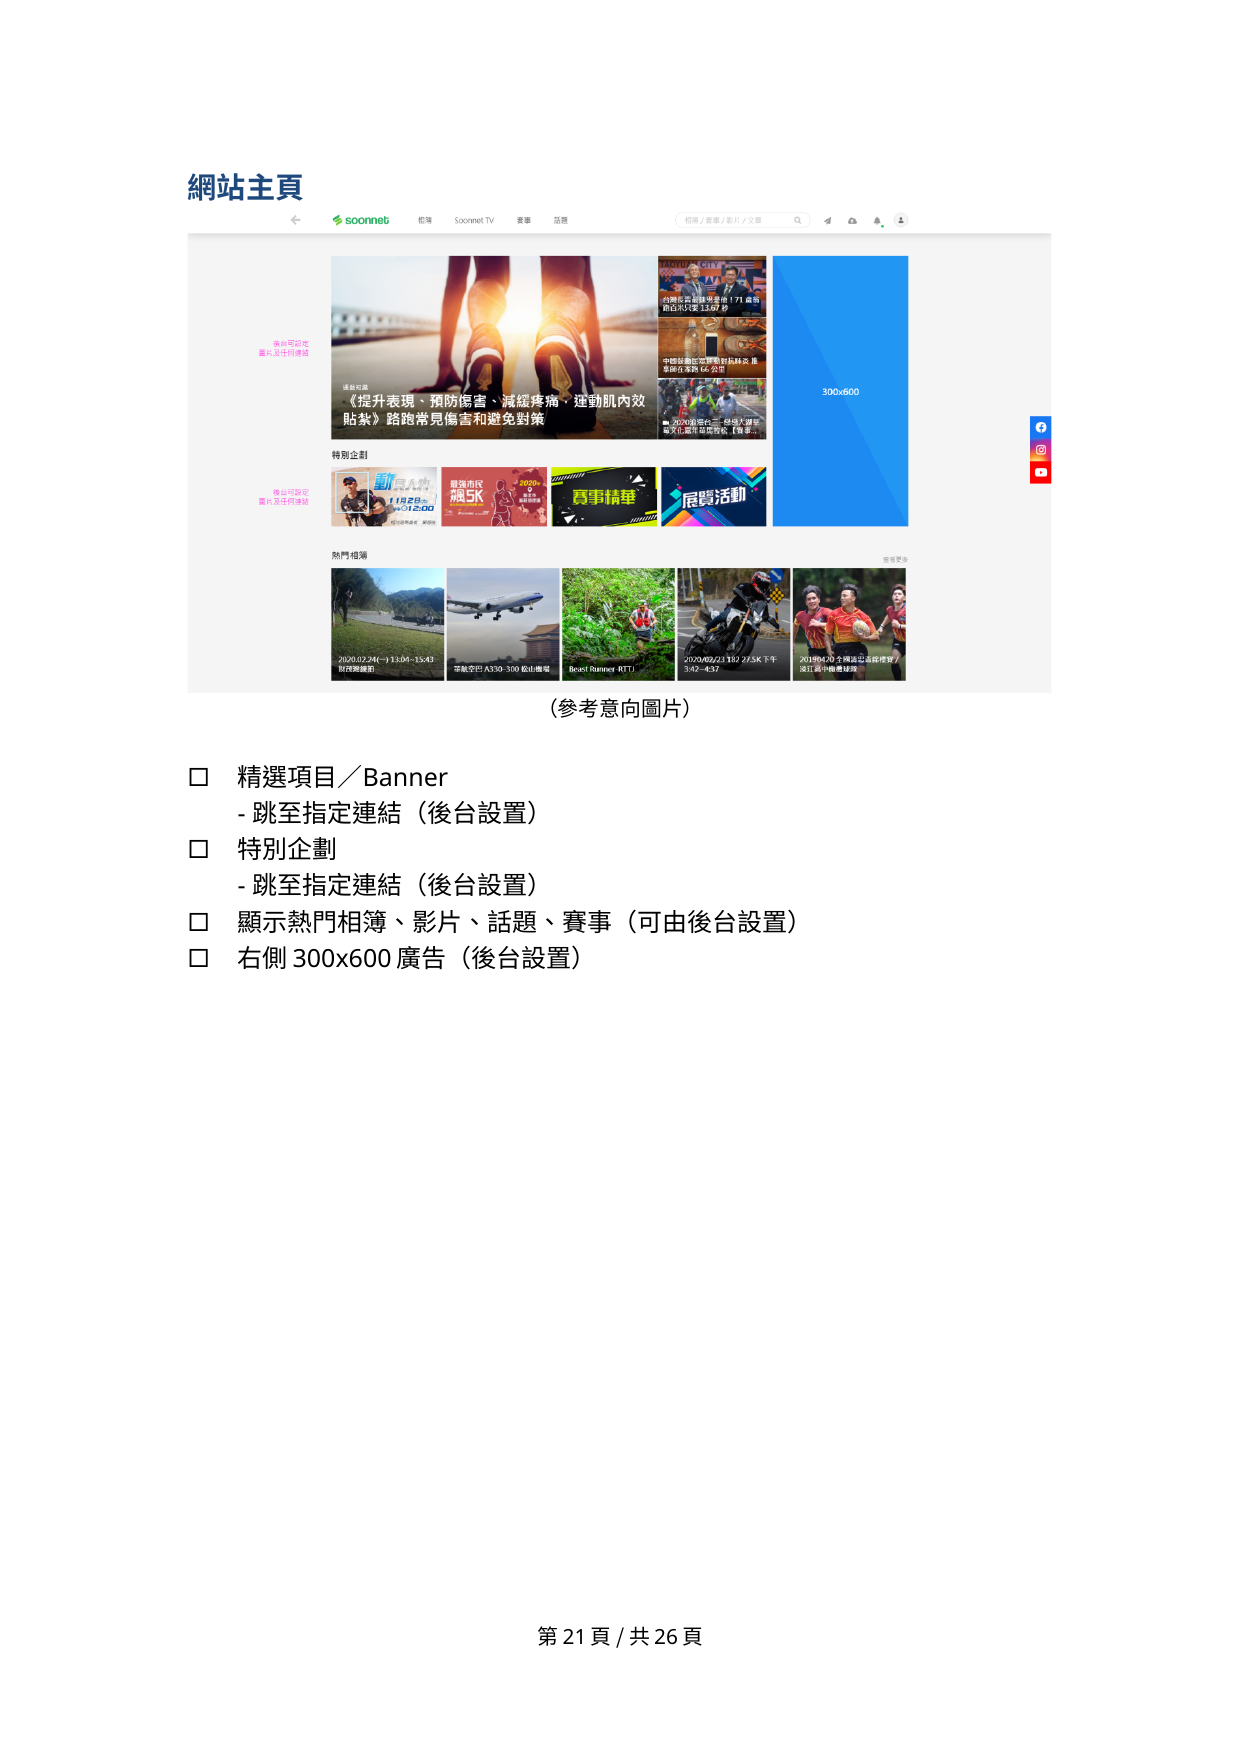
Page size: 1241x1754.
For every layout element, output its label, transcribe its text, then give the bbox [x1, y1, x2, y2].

subtitle 網站主頁 [187, 164, 1053, 207]
list 精選項目／Banner - 跳至指定連結（後台設置） [187, 757, 1053, 829]
picture [187, 206, 1052, 693]
text （參考意向圖片） [187, 693, 1053, 723]
list 右側300x600廣告（後台設置） [187, 938, 1053, 974]
list 特別企劃 - 跳至指定連結（後台設置） [187, 829, 1053, 902]
list 顯示熱門相簿、影片、話題、賽事（可由後台設置） [187, 902, 1053, 938]
